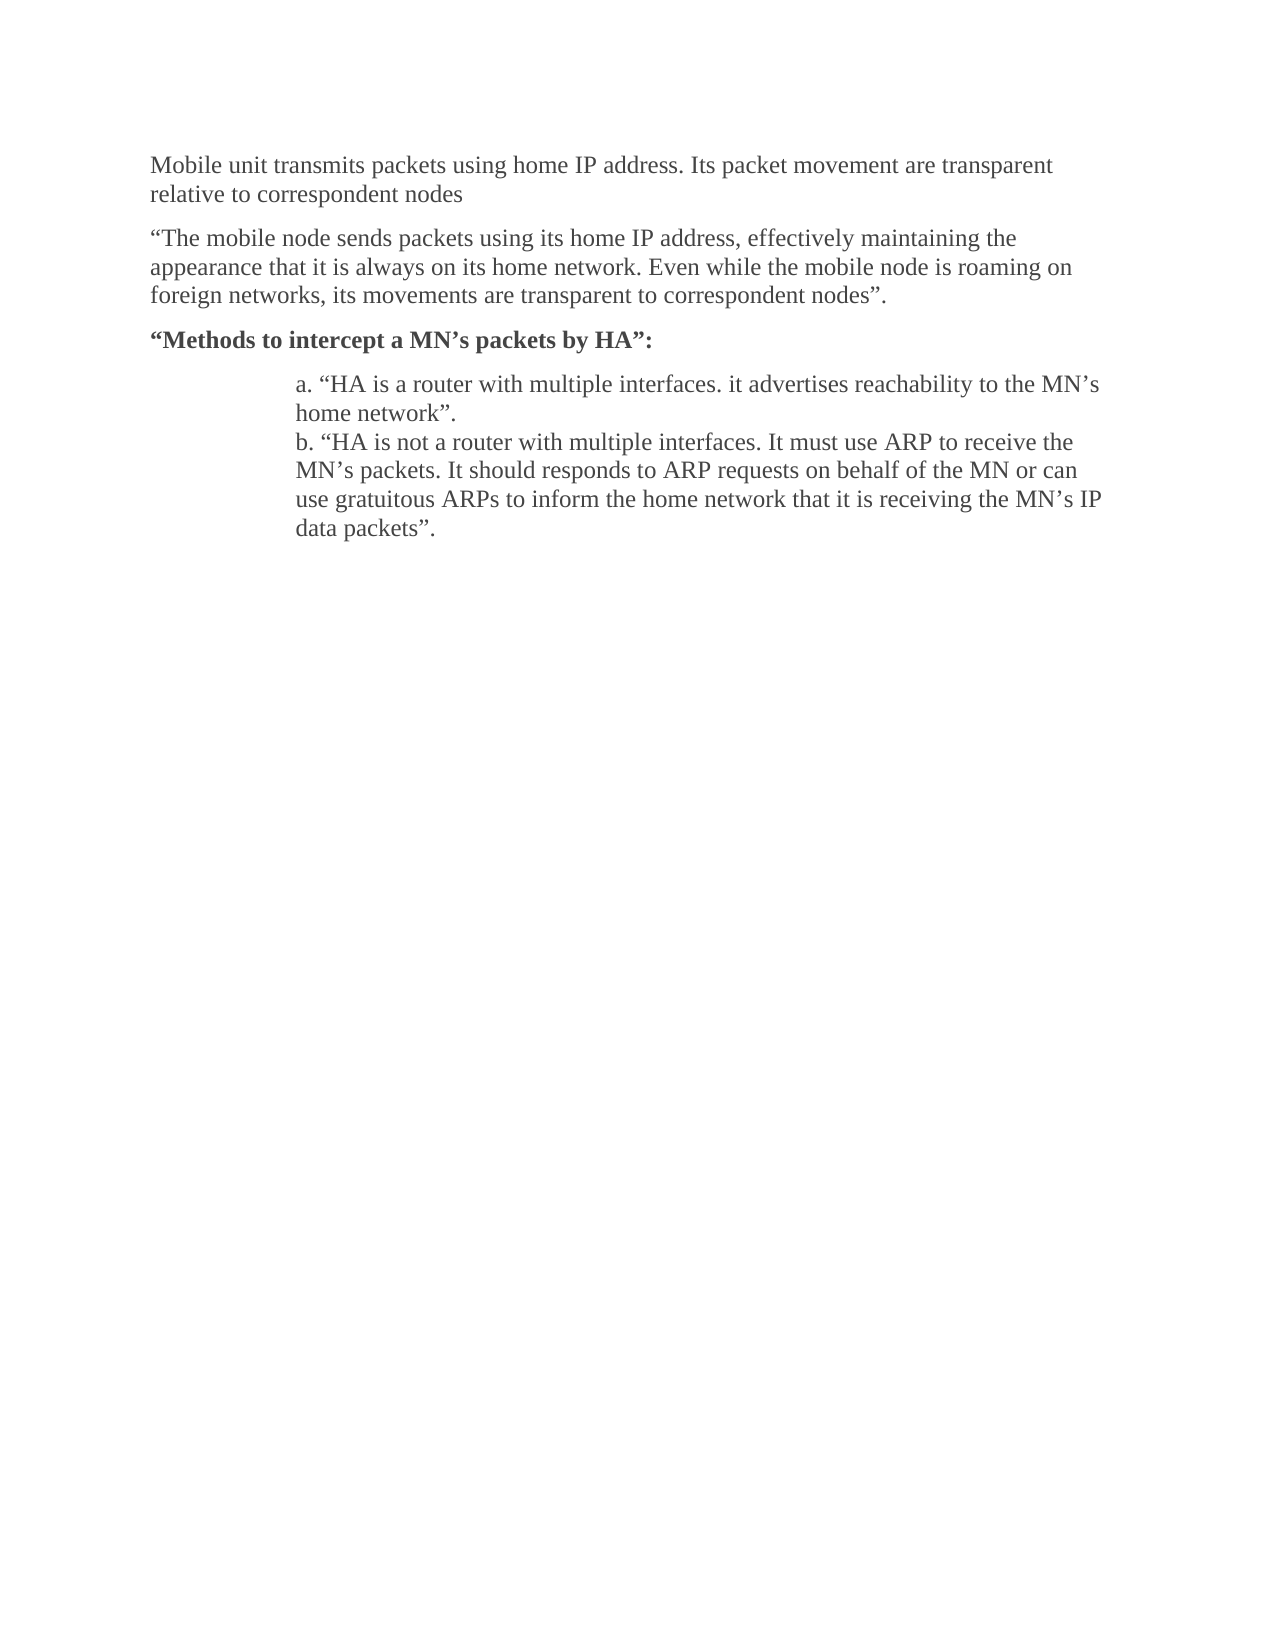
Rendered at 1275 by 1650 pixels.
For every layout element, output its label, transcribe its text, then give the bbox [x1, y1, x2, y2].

text “Methods to intercept a MN’s packets by HA”: [150, 325, 1109, 354]
text a. “HA is a router with multiple interfaces. it advertises reachability to the MN’s home network”. b. “HA is not a router with multiple interfaces. It must use ARP to receive the MN’s packets. It should responds to ARP requests on behalf of the MN or can use gratuitous ARPs to inform the home network that it is receiving the MN’s IP data packets”. [295, 369, 1109, 542]
text Mobile unit transmits packets using home IP address. Its packet movement are transparent relative to correspondent nodes [150, 150, 1109, 207]
text “The mobile node sends packets using its home IP address, effectively maintaining the appearance that it is always on its home network. Even while the mobile node is roaming on foreign networks, its movements are transparent to correspondent nodes”. [150, 223, 1109, 309]
